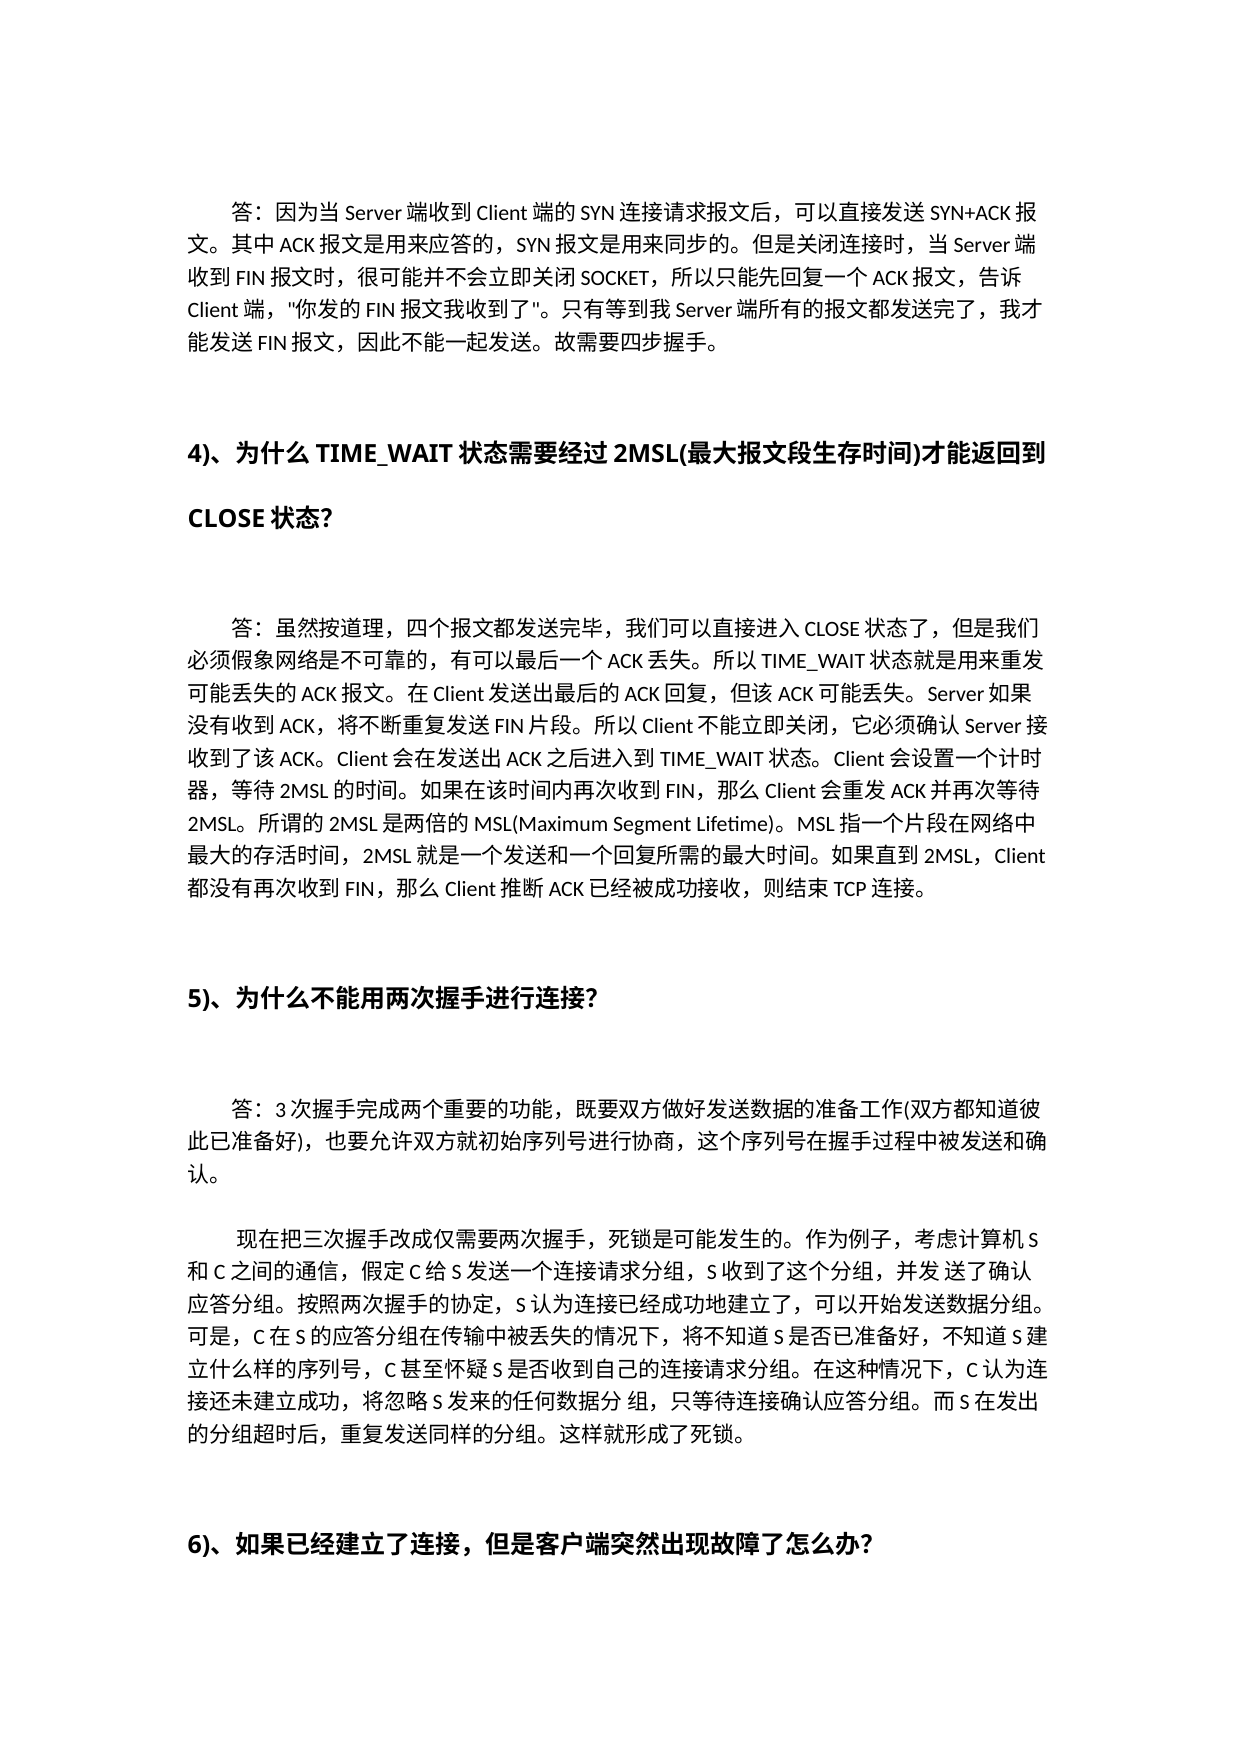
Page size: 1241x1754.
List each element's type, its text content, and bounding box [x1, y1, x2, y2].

text 答：虽然按道理，四个报文都发送完毕，我们可以直接进入CLOSE状态了，但是我们必须假象网络是不可靠的，有可以最后一个ACK丢失。所以TIME_WAIT状态就是用来重发可能丢失的ACK报文。在Client发送出最后的ACK回复，但该ACK可能丢失。Server如果没有收到ACK，将不断重复发送FIN片段。所以Client不能立即关闭，它必须确认Server接收到了该ACK。Client会在发送出ACK之后进入到TIME_WAIT状态。Client会设置一个计时器，等待2MSL的时间。如果在该时间内再次收到FIN，那么Client会重发ACK并再次等待2MSL。所谓的2MSL是两倍的MSL(Maximum Segment Lifetime)。MSL指一个片段在网络中最大的存活时间，2MSL就是一个发送和一个回复所需的最大时间。如果直到2MSL，Client都没有再次收到FIN，那么Client推断ACK已经被成功接收，则结束TCP连接。 [187, 610, 1053, 903]
subtitle 5)、为什么不能用两次握手进行连接？ [187, 964, 1053, 1029]
text 答：因为当Server端收到Client端的SYN连接请求报文后，可以直接发送SYN+ACK报文。其中ACK报文是用来应答的，SYN报文是用来同步的。但是关闭连接时，当Server端收到FIN报文时，很可能并不会立即关闭SOCKET，所以只能先回复一个ACK报文，告诉Client端，"你发的FIN报文我收到了"。只有等到我Server端所有的报文都发送完了，我才能发送FIN报文，因此不能一起发送。故需要四步握手。 [187, 194, 1053, 357]
text 答：3次握手完成两个重要的功能，既要双方做好发送数据的准备工作(双方都知道彼此已准备好)，也要允许双方就初始序列号进行协商，这个序列号在握手过程中被发送和确认。 [187, 1091, 1053, 1189]
text 现在把三次握手改成仅需要两次握手，死锁是可能发生的。作为例子，考虑计算机S和C之间的通信，假定C给S发送一个连接请求分组，S收到了这个分组，并发 送了确认应答分组。按照两次握手的协定，S认为连接已经成功地建立了，可以开始发送数据分组。可是，C在S的应答分组在传输中被丢失的情况下，将不知道S 是否已准备好，不知道S建立什么样的序列号，C甚至怀疑S是否收到自己的连接请求分组。在这种情况下，C认为连接还未建立成功，将忽略S发来的任何数据分 组，只等待连接确认应答分组。而S在发出的分组超时后，重复发送同样的分组。这样就形成了死锁。 [187, 1221, 1053, 1449]
subtitle 4)、为什么TIME_WAIT状态需要经过2MSL(最大报文段生存时间)才能返回到CLOSE状态？ [187, 419, 1053, 549]
subtitle 6)、如果已经建立了连接，但是客户端突然出现故障了怎么办？ [187, 1510, 1053, 1575]
